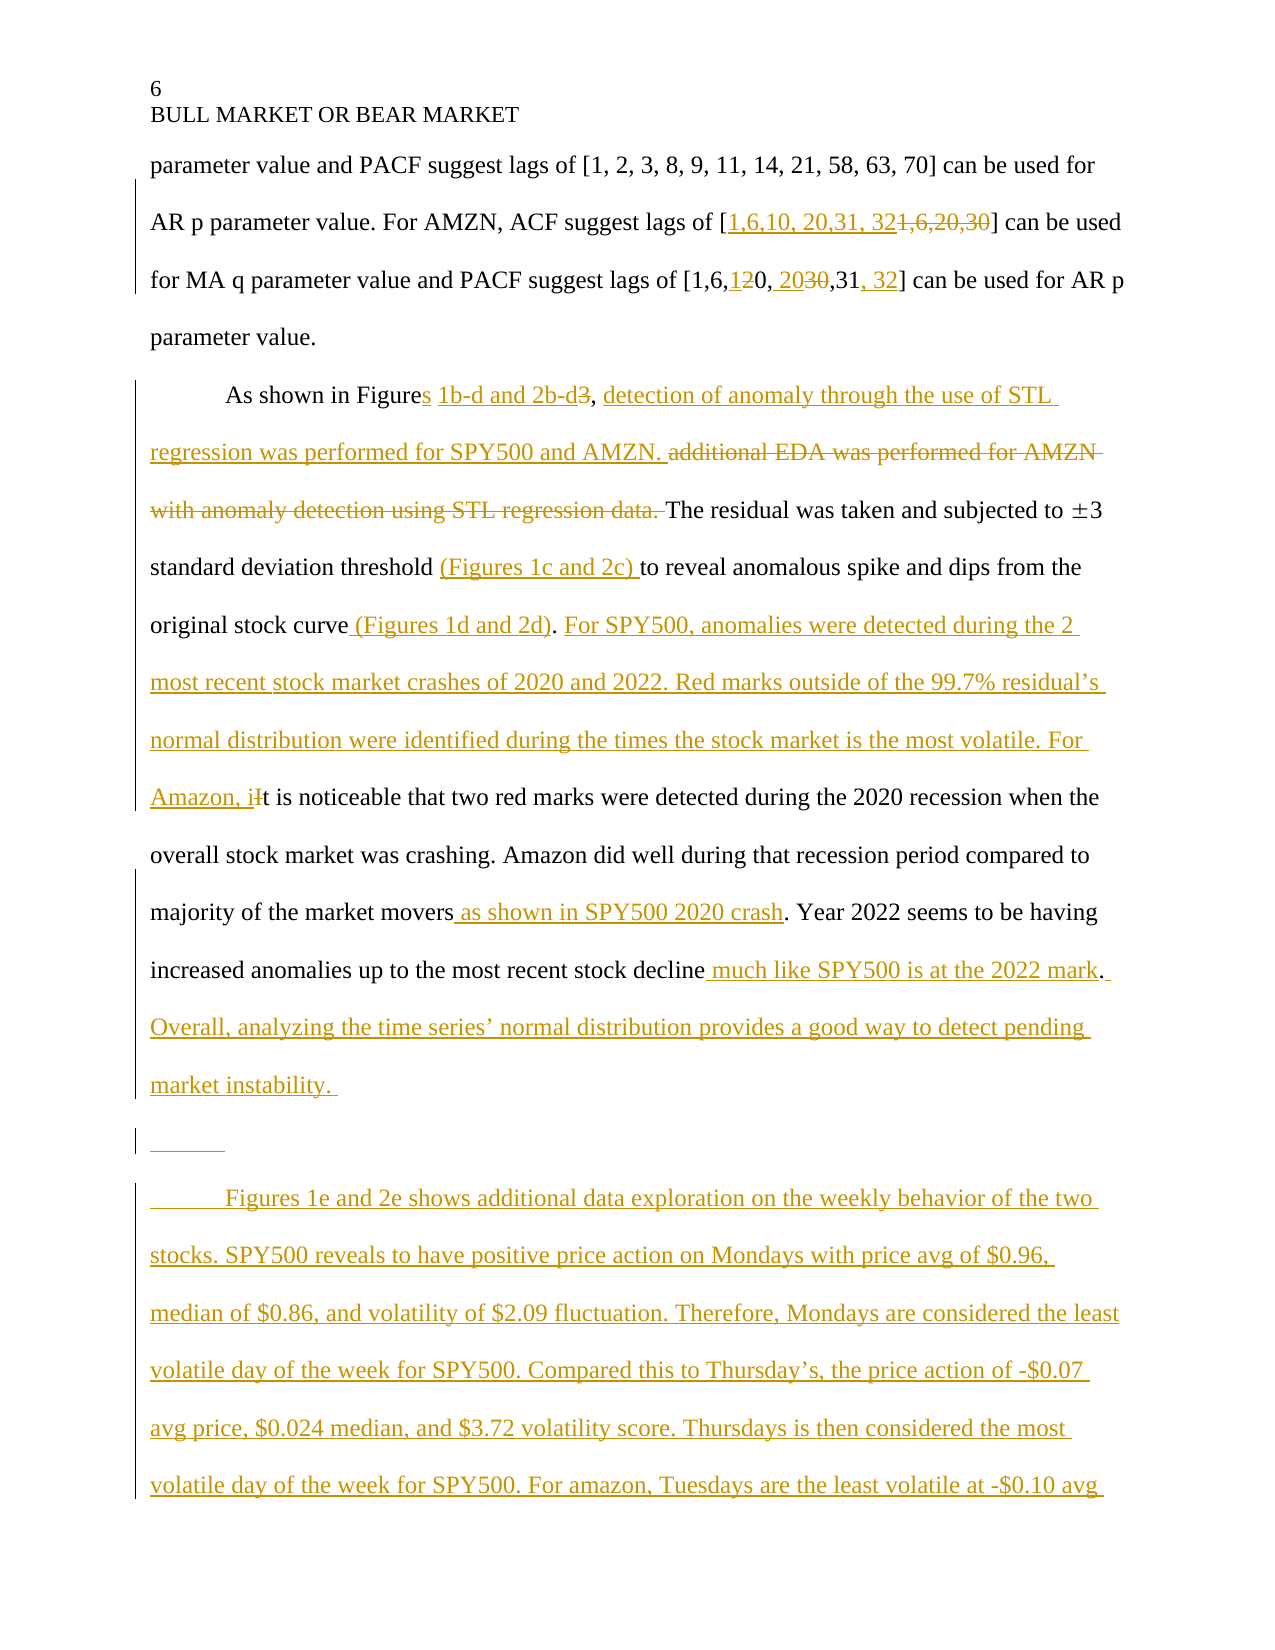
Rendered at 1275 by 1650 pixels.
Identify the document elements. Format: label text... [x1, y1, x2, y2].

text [150, 150, 1125, 351]
text As shown in Figure , The residual was taken and subjected to 3 standard deviation threshold to reveal anomalous spike and dips from the original stock curve. t is noticeable that two red marks were detected during the 2020 recession when the overall stock market was crashing. Amazon did well during that recession period compared to majority of the market movers. Year 2022 seems to be having increased anomalies up to the most recent stock decline. [150, 380, 1125, 1099]
